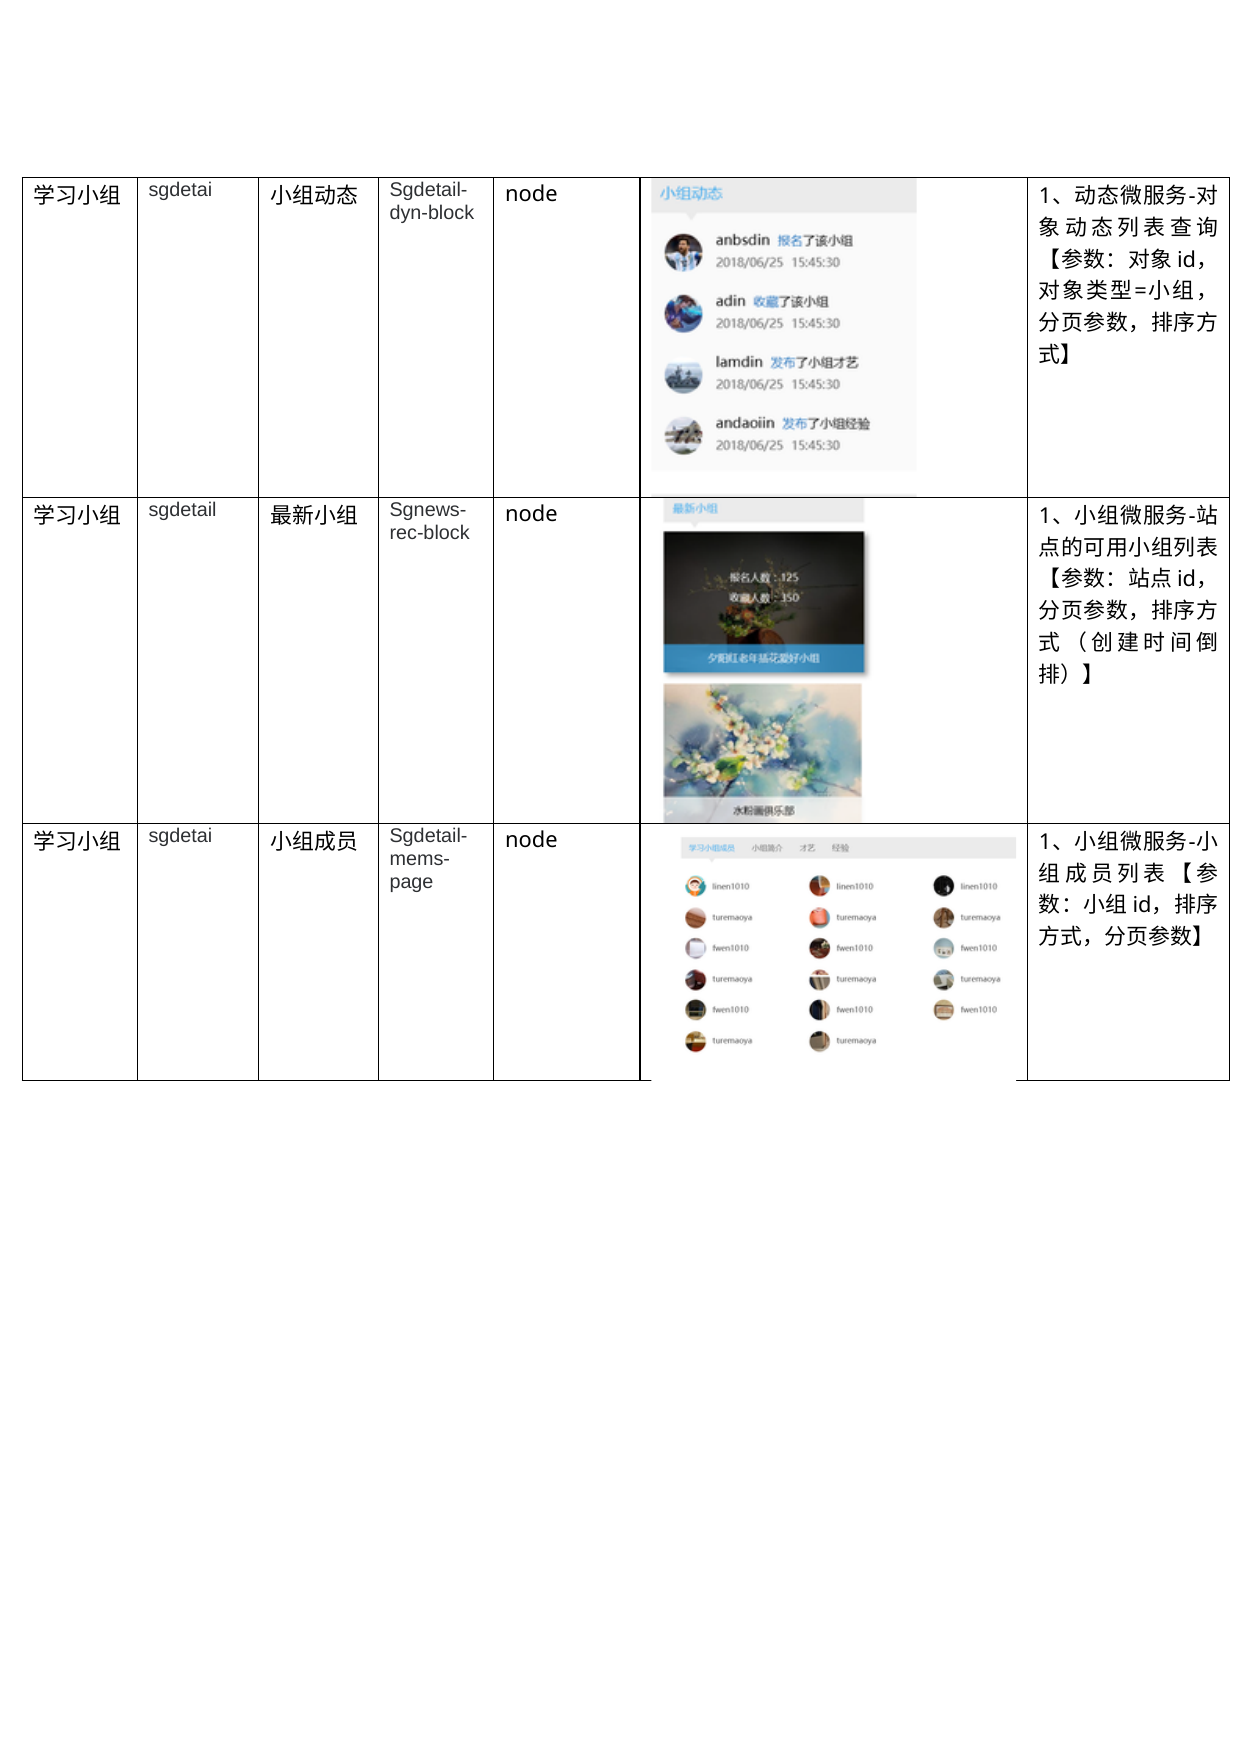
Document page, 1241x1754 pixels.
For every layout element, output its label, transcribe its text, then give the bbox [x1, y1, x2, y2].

table_cell sgdetail [138, 498, 258, 823]
table_cell [641, 824, 651, 1080]
table_cell [641, 178, 651, 497]
table_cell node [494, 498, 639, 823]
table_cell 学习小组 [23, 178, 137, 497]
table_cell 学习小组 [23, 824, 137, 1080]
table_cell [1017, 824, 1027, 1080]
table_cell sgdetai [138, 178, 258, 497]
table_cell Sgdetail-dyn-block [379, 178, 493, 497]
table_cell 1、小组微服务-站点的可用小组列表【参数：站点id，分页参数，排序方式（创建时间倒排）】 [1028, 498, 1229, 823]
table_cell 1、动态微服务-对象动态列表查询【参数：对象id，对象类型=小组，分页参数，排序方式】 [1028, 178, 1229, 497]
table_cell 1、小组微服务-小组成员列表【参数：小组id，排序方式，分页参数】 [1028, 824, 1229, 1080]
table_cell sgdetai [138, 824, 258, 1080]
table_cell 学习小组 [23, 498, 137, 823]
picture [651, 498, 895, 823]
table_cell [895, 498, 1027, 823]
table_cell [917, 178, 1027, 497]
table_cell 小组成员 [259, 824, 378, 1080]
table_cell Sgdetail-mems-page [379, 824, 493, 1080]
table_cell node [494, 824, 639, 1080]
table_cell Sgnews-rec-block [379, 498, 493, 823]
table_cell node [494, 178, 639, 497]
picture [651, 178, 917, 497]
table_cell 最新小组 [259, 498, 378, 823]
table_cell 小组动态 [259, 178, 378, 497]
picture [651, 824, 1017, 1081]
table_cell [641, 498, 651, 823]
